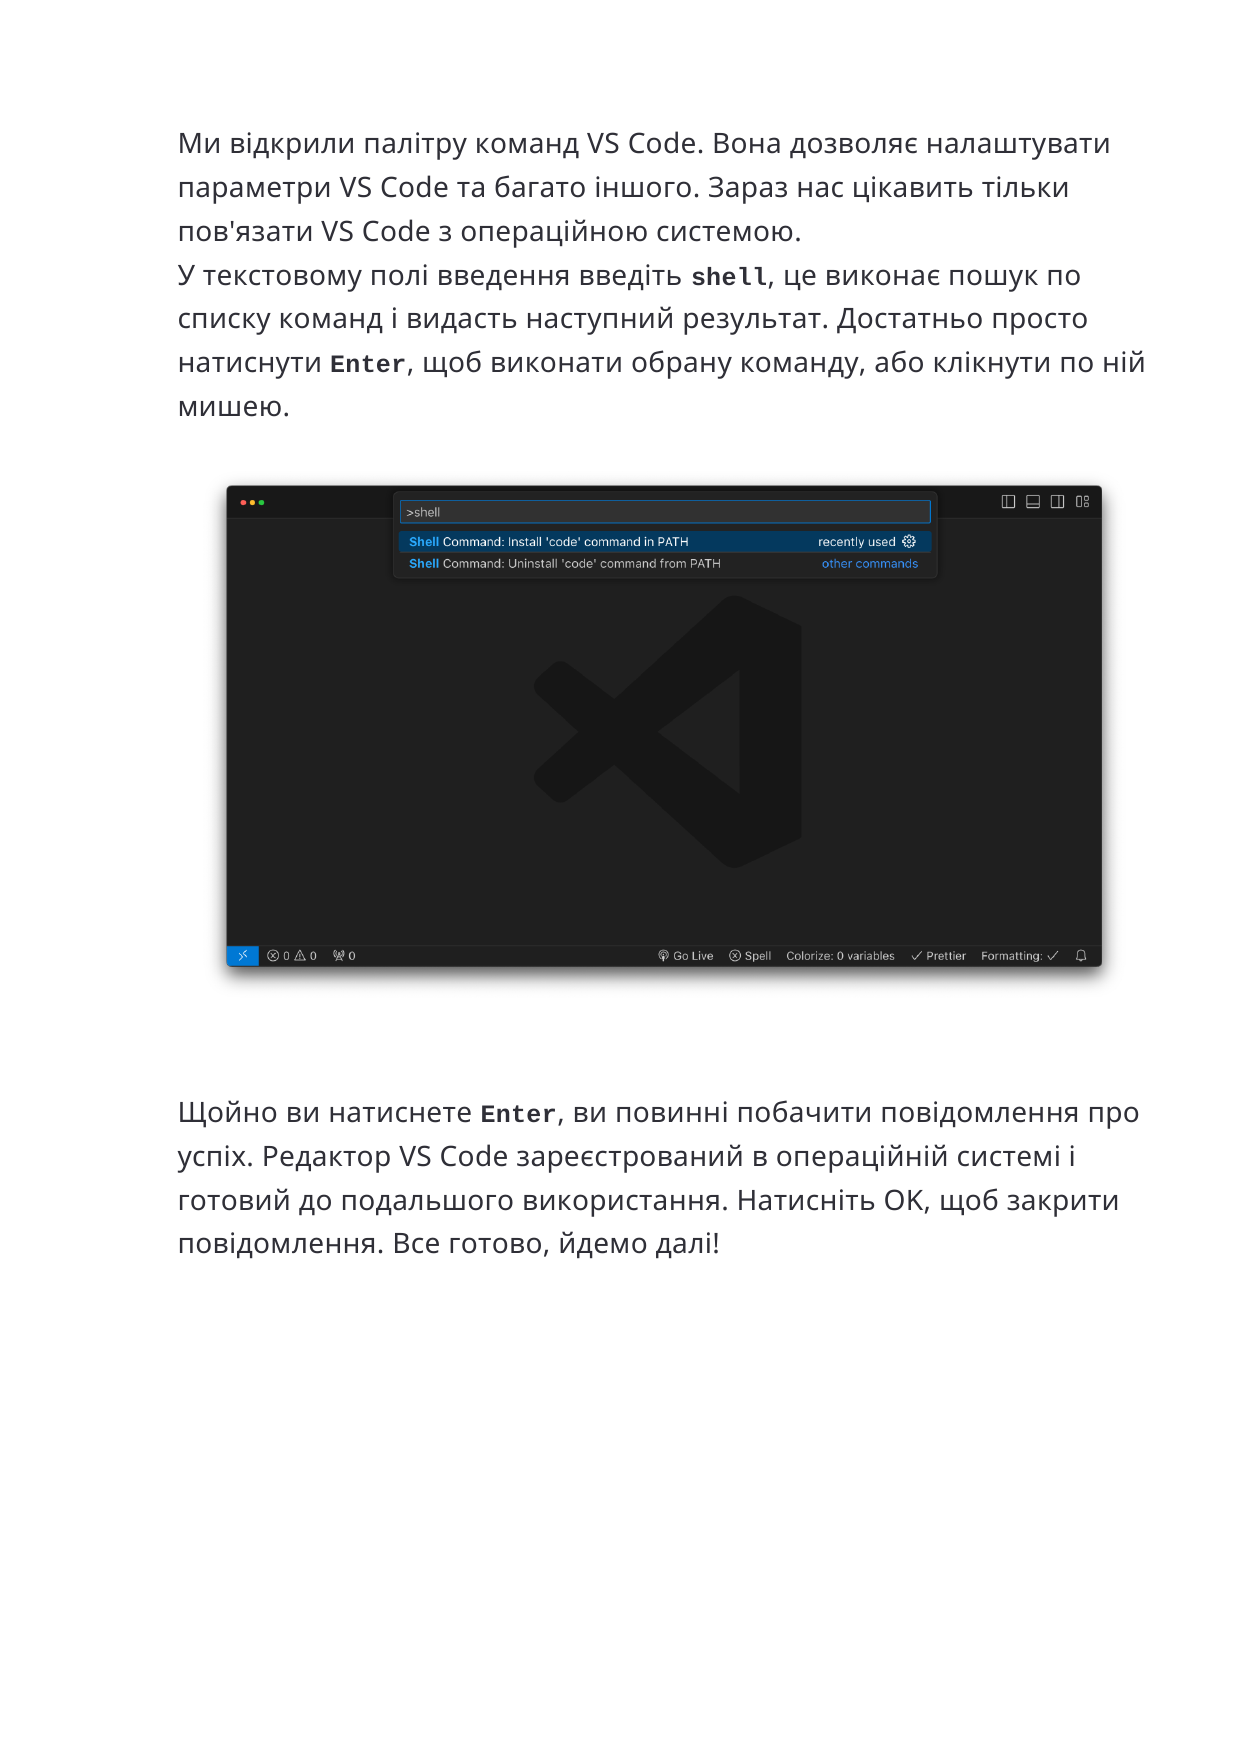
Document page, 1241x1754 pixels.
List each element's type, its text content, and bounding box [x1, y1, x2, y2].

text Щойно ви натиснете Enter, ви повинні побачити повідомлення про успіх. Редактор VS Code зареєстрований в операційній системі і готовий до подальшого використання. Натисніть OK, щоб закрити повідомлення. Все готово, йдемо далі! [177, 1087, 1152, 1262]
picture [202, 468, 1127, 1000]
text Ми відкрили палітру команд VS Code. Вона дозволяє налаштувати параметри VS Code та багато іншого. Зараз нас цікавить тільки пов'язати VS Code з операційною системою. [177, 118, 1152, 249]
text У текстовому полі введення введіть shell, це виконає пошук по списку команд і видасть наступний результат. Достатньо просто натиснути Enter, щоб виконати обрану команду, або клікнути по ній мишею. [177, 249, 1152, 424]
